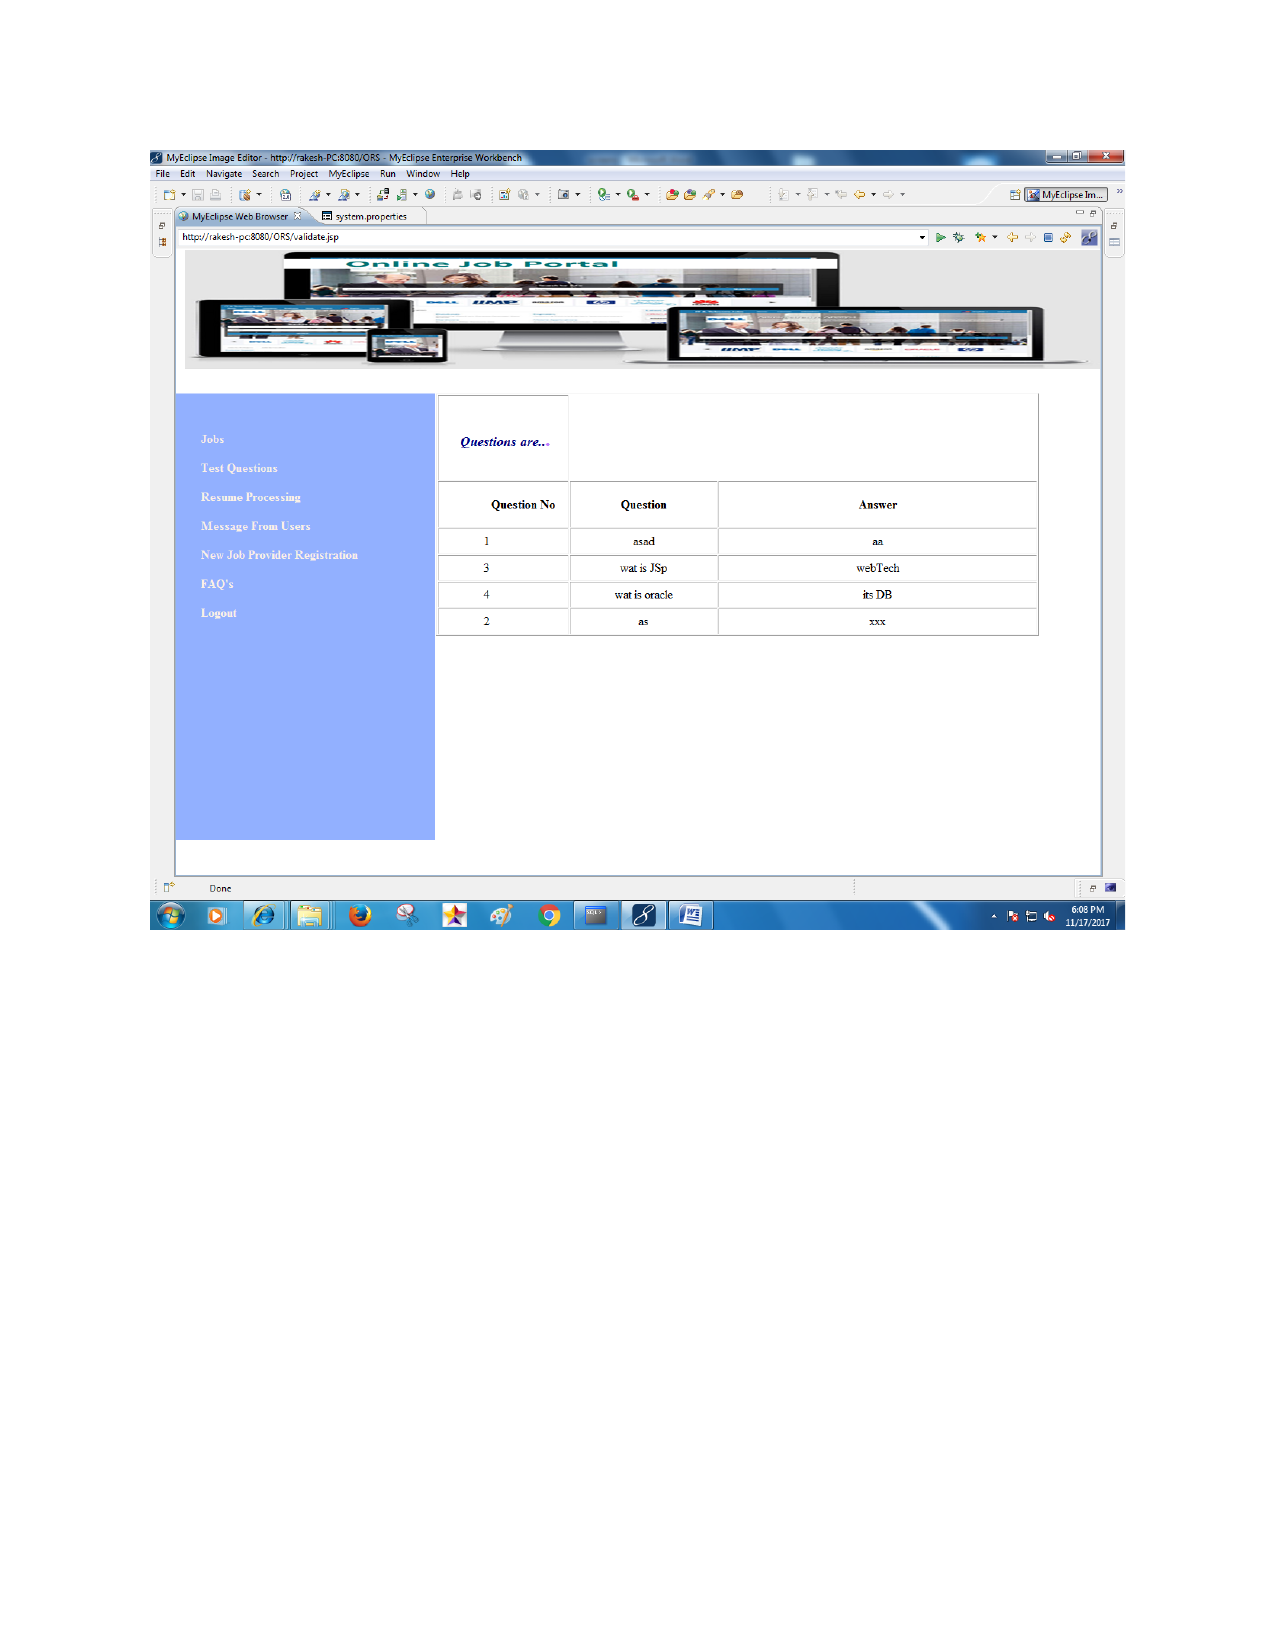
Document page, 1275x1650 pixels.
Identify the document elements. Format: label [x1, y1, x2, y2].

picture [150, 150, 1125, 930]
